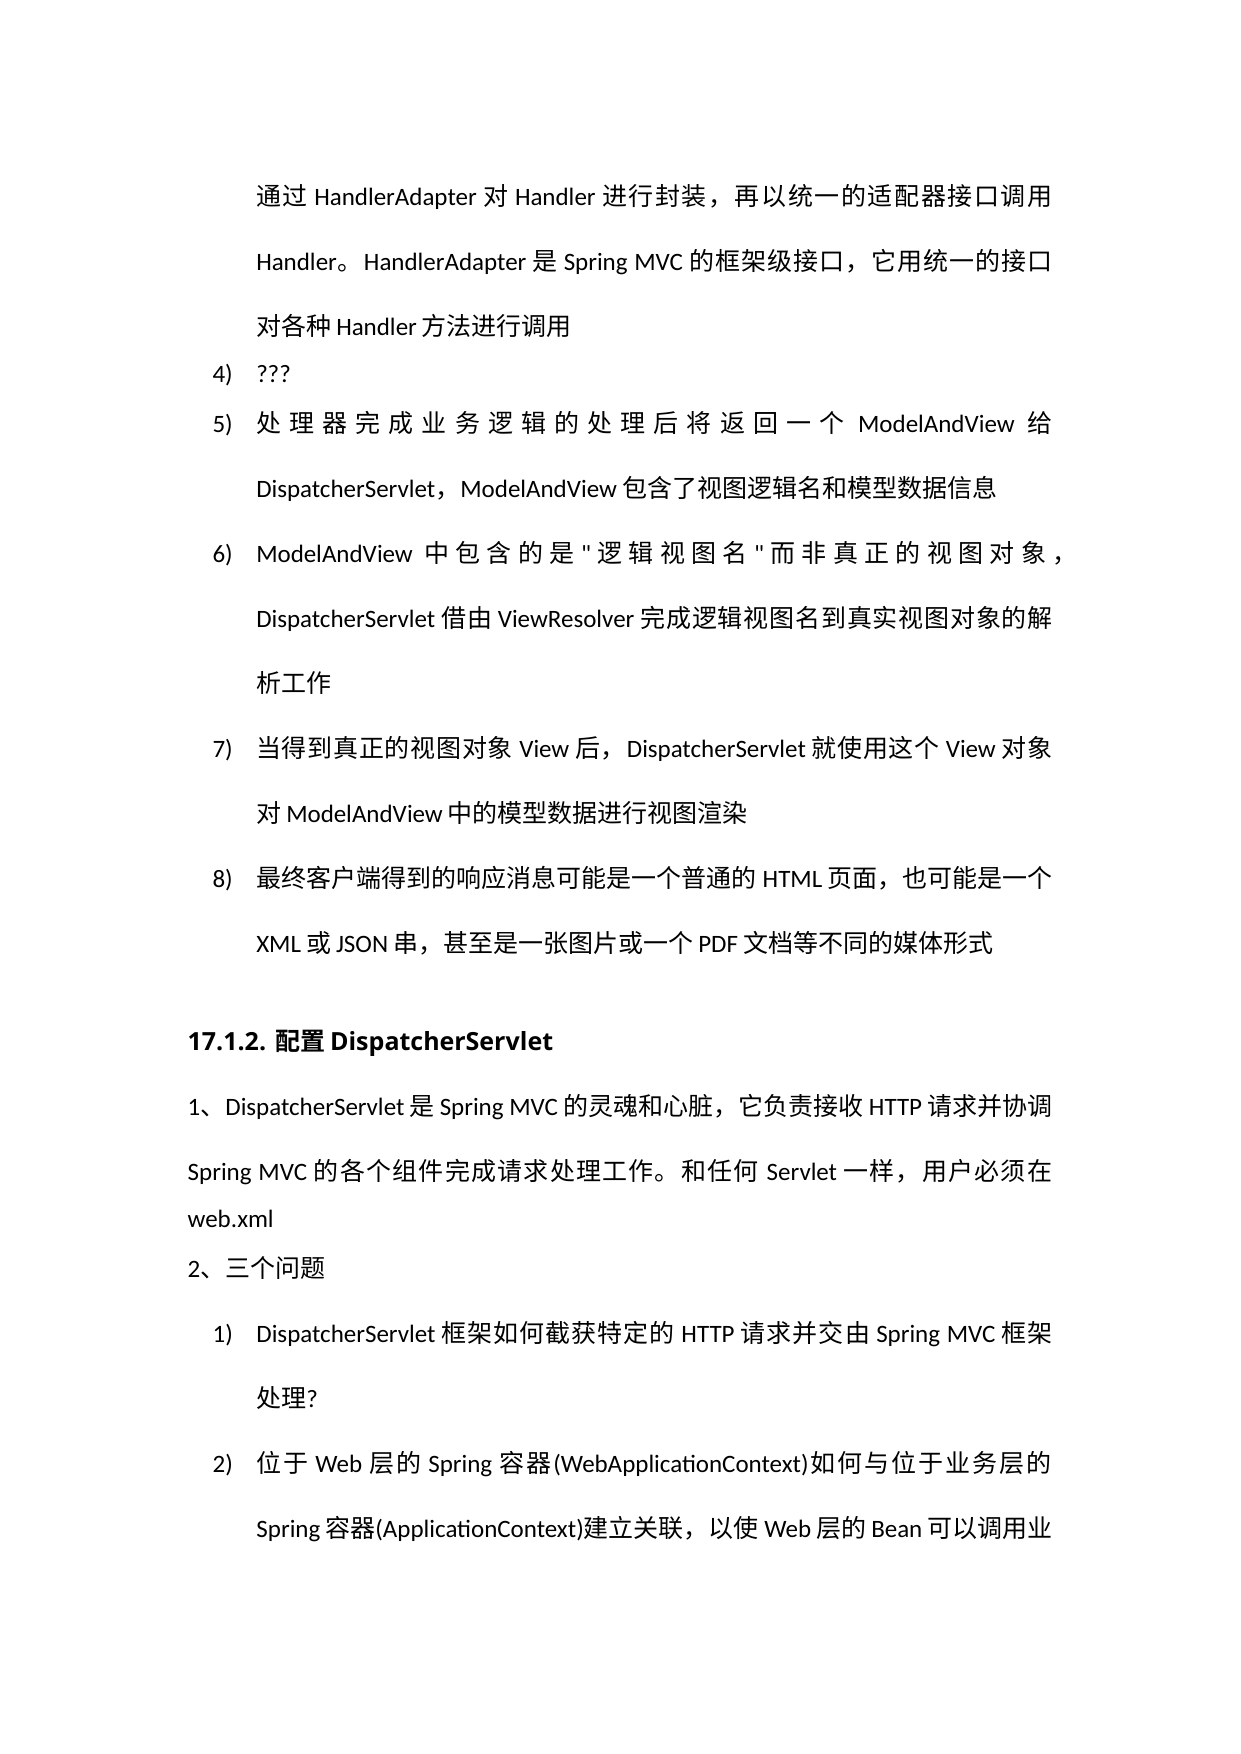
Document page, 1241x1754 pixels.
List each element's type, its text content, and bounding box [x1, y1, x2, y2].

list ??? [212, 357, 1053, 389]
list 处理器完成业务逻辑的处理后将返回一个ModelAndView给DispatcherServlet，ModelAndView包含了视图逻辑名和模型数据信息 [212, 389, 1053, 519]
text 2、三个问题 [187, 1234, 1053, 1299]
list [212, 1429, 1053, 1559]
list 当得到真正的视图对象View后，DispatcherServlet就使用这个View对象对ModelAndView中的模型数据进行视图渲染 [212, 714, 1053, 844]
list DispatcherServlet框架如何截获特定的HTTP请求并交由Spring MVC框架处理? [212, 1299, 1053, 1429]
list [212, 162, 1053, 357]
list 最终客户端得到的响应消息可能是一个普通的HTML页面，也可能是一个XML或JSON串，甚至是一张图片或一个PDF文档等不同的媒体形式 [212, 844, 1053, 974]
subtitle 配置DispatcherServlet [187, 1007, 1053, 1072]
list ModelAndView中包含的是"逻辑视图名"而非真正的视图对象，DispatcherServlet借由ViewResolver完成逻辑视图名到真实视图对象的解析工作 [212, 519, 1053, 714]
text 1、DispatcherServlet是Spring MVC的灵魂和心脏，它负责接收HTTP请求并协调Spring MVC的各个组件完成请求处理工作。和任何Servlet一样，用户必须在web.xml [187, 1072, 1053, 1234]
